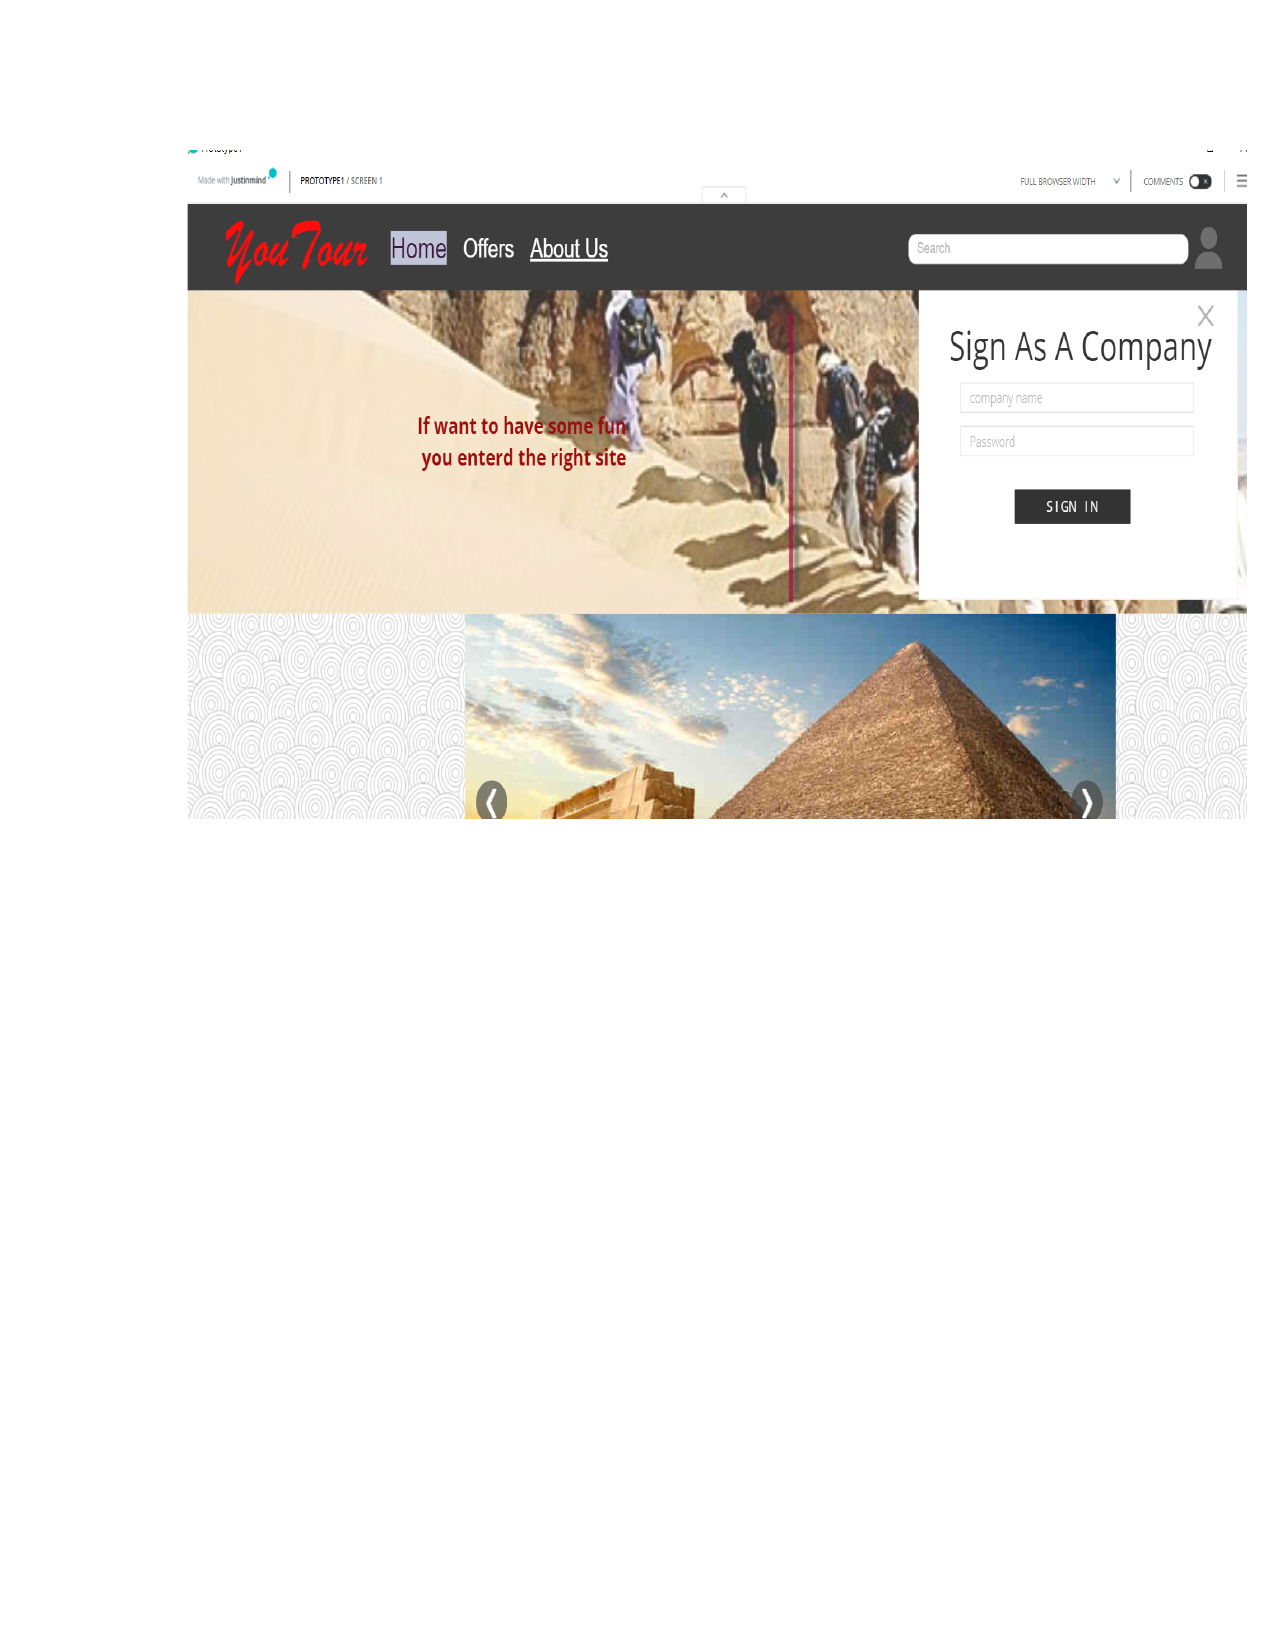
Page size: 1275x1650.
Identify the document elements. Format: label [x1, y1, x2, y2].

picture [187, 150, 1247, 819]
